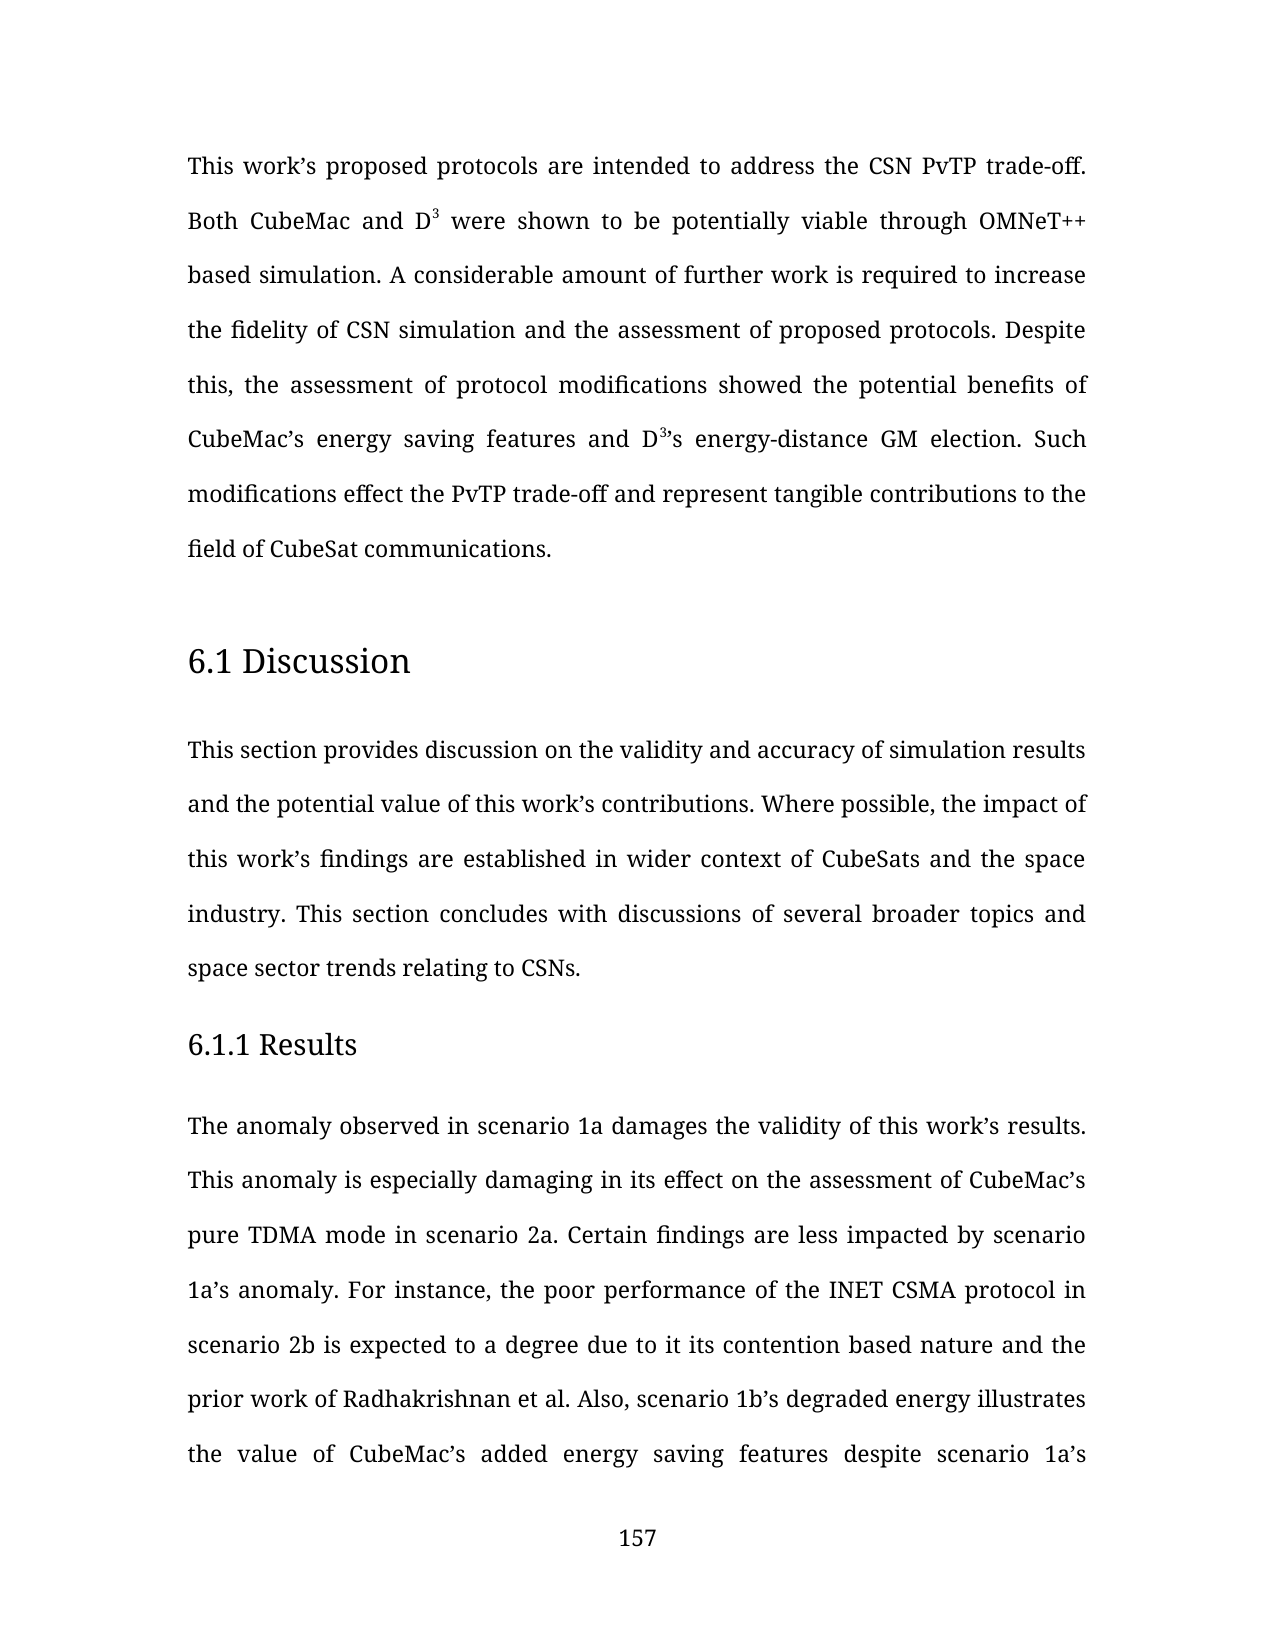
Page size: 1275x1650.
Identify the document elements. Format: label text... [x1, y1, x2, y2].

subtitle Results [187, 1024, 1087, 1063]
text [187, 1110, 1087, 1469]
text This section provides discussion on the validity and accuracy of simulation results and the potential value of this work’s contributions. Where possible, the impact of this work’s findings are established in wider context of CubeSats and the space industry. This section concludes with discussions of several broader topics and space sector trends relating to CSNs. [187, 734, 1087, 984]
text This work’s proposed protocols are intended to address the CSN PvTP trade-off. Both CubeMac and D3 were shown to be potentially viable through OMNeT++ based simulation. A considerable amount of further work is required to increase the fidelity of CSN simulation and the assessment of proposed protocols. Despite this, the assessment of protocol modifications showed the potential benefits of CubeMac’s energy saving features and D3’s energy-distance GM election. Such modifications effect the PvTP trade-off and represent tangible contributions to the field of CubeSat communications. [187, 150, 1087, 564]
subtitle Discussion [187, 637, 1087, 683]
